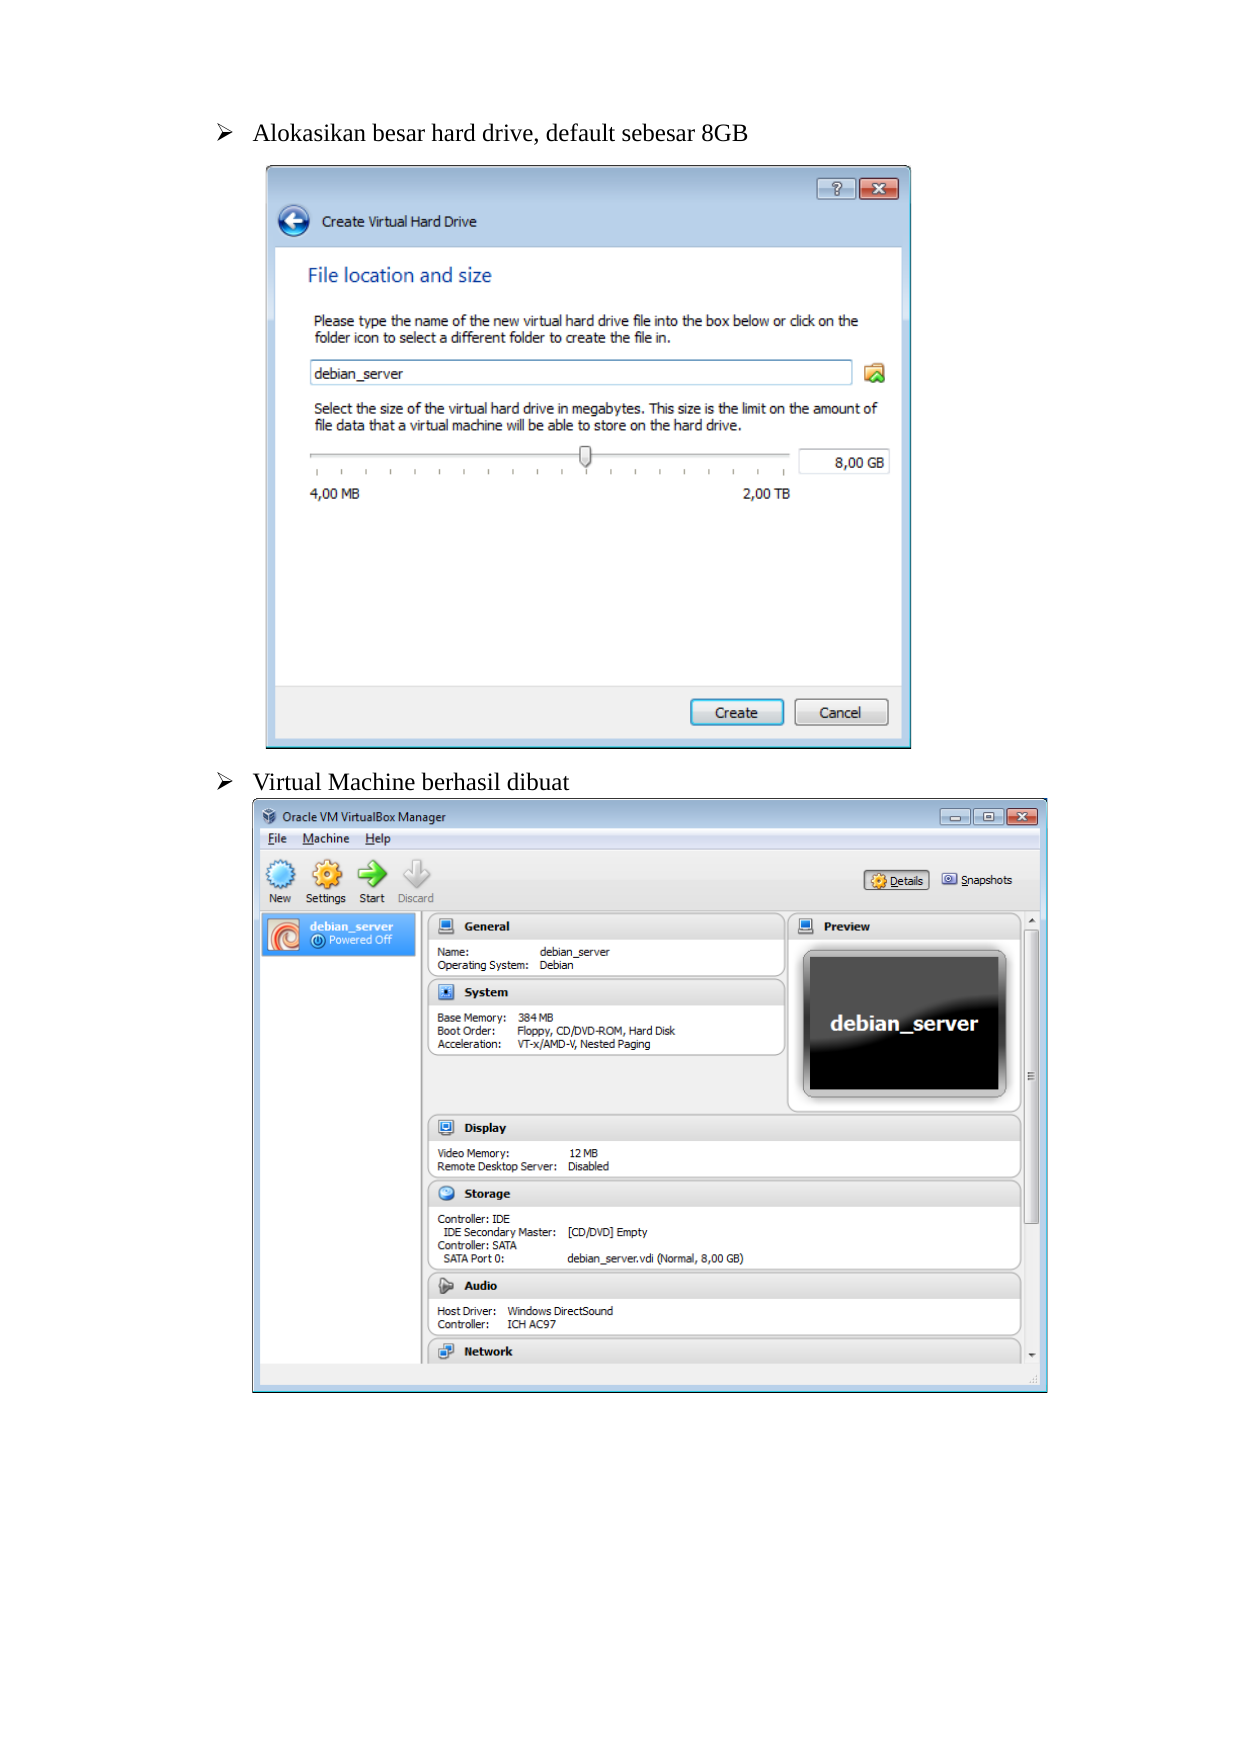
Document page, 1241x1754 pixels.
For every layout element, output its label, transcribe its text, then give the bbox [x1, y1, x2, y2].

list Virtual Machine berhasil dibuat [215, 767, 1122, 796]
picture [252, 798, 1048, 1393]
list Alokasikan besar hard drive, default sebesar 8GB [215, 118, 1122, 147]
picture [265, 165, 912, 749]
